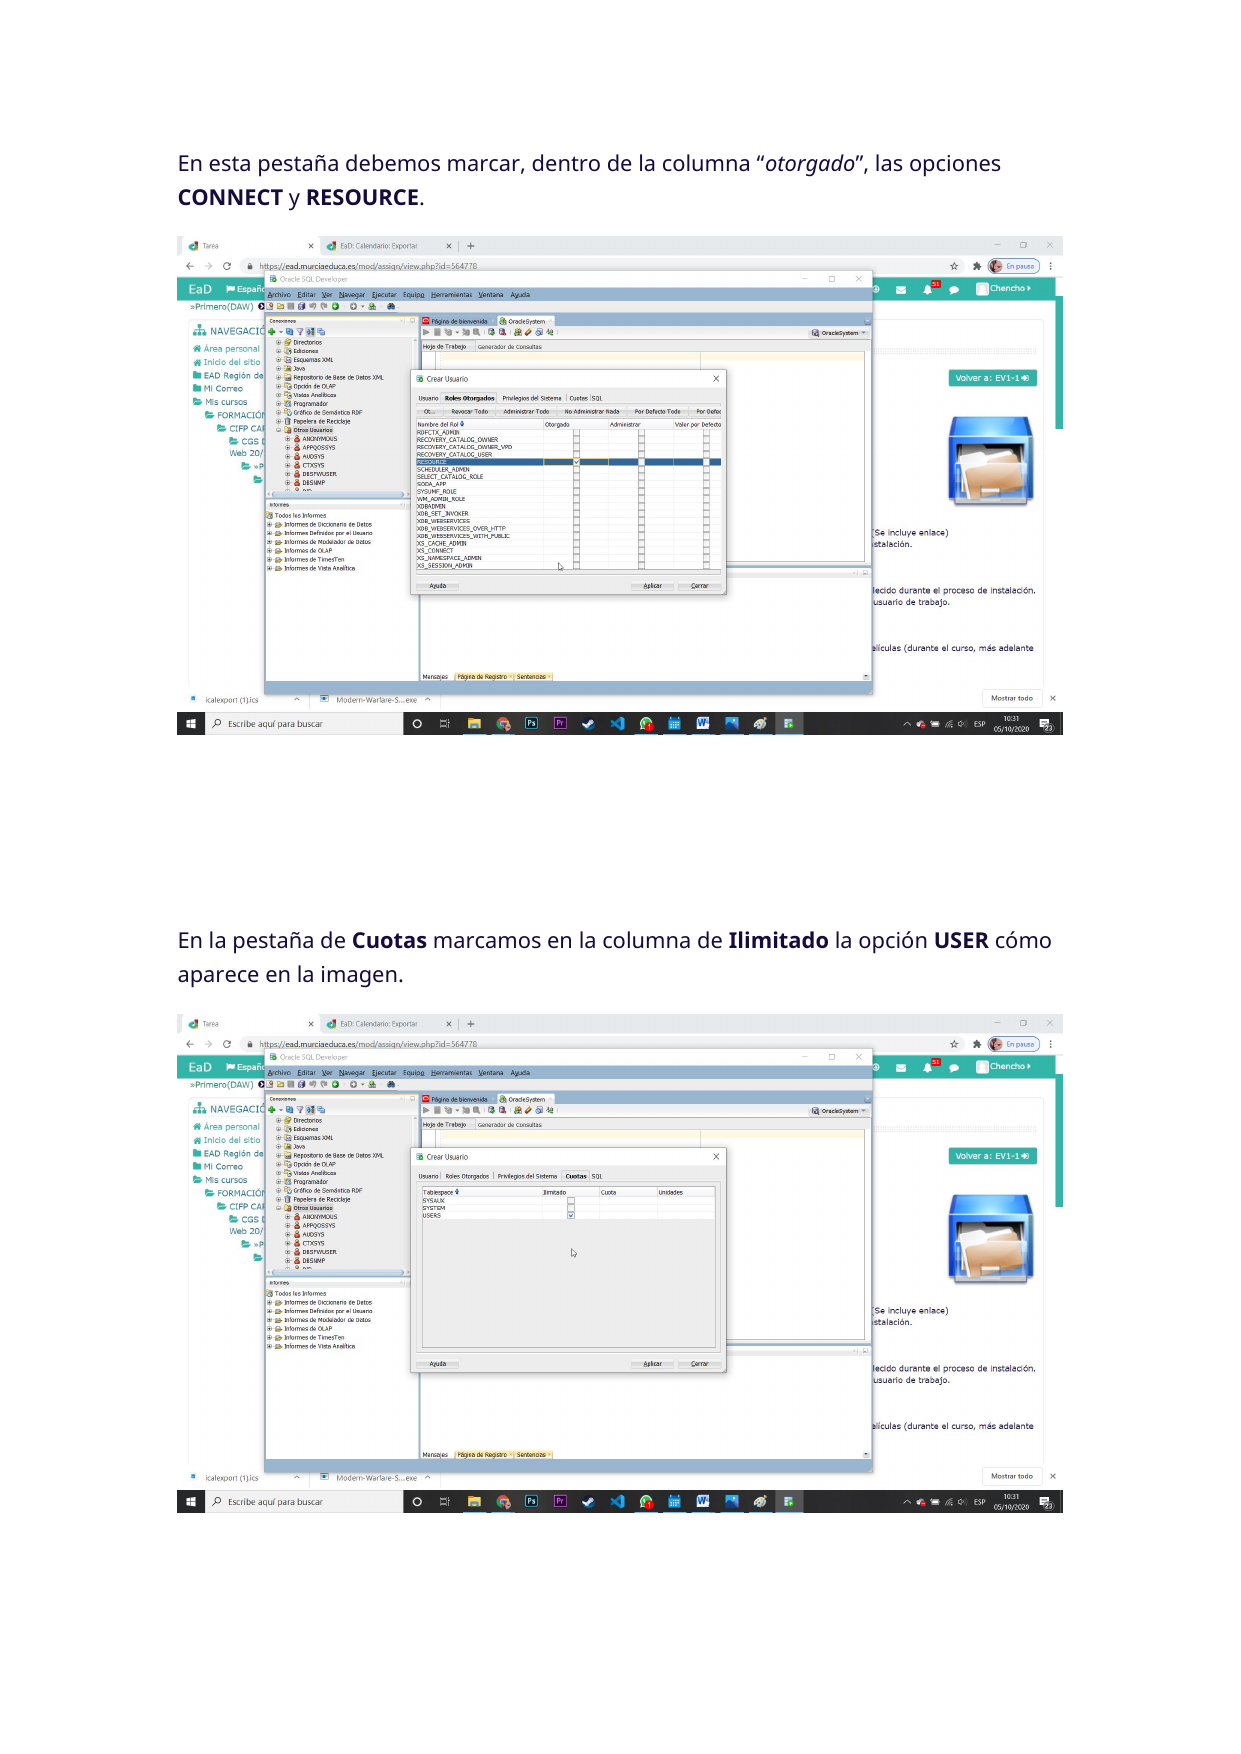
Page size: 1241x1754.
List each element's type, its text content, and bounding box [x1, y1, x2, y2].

text En esta pestaña debemos marcar, dentro de la columna “otorgado”, las opciones CONNECT y RESOURCE. [177, 148, 1063, 212]
picture [177, 1014, 1063, 1513]
text En la pestaña de Cuotas marcamos en la columna de Ilimitado la opción USER cómo aparece en la imagen. [177, 925, 1063, 989]
picture [177, 236, 1063, 735]
